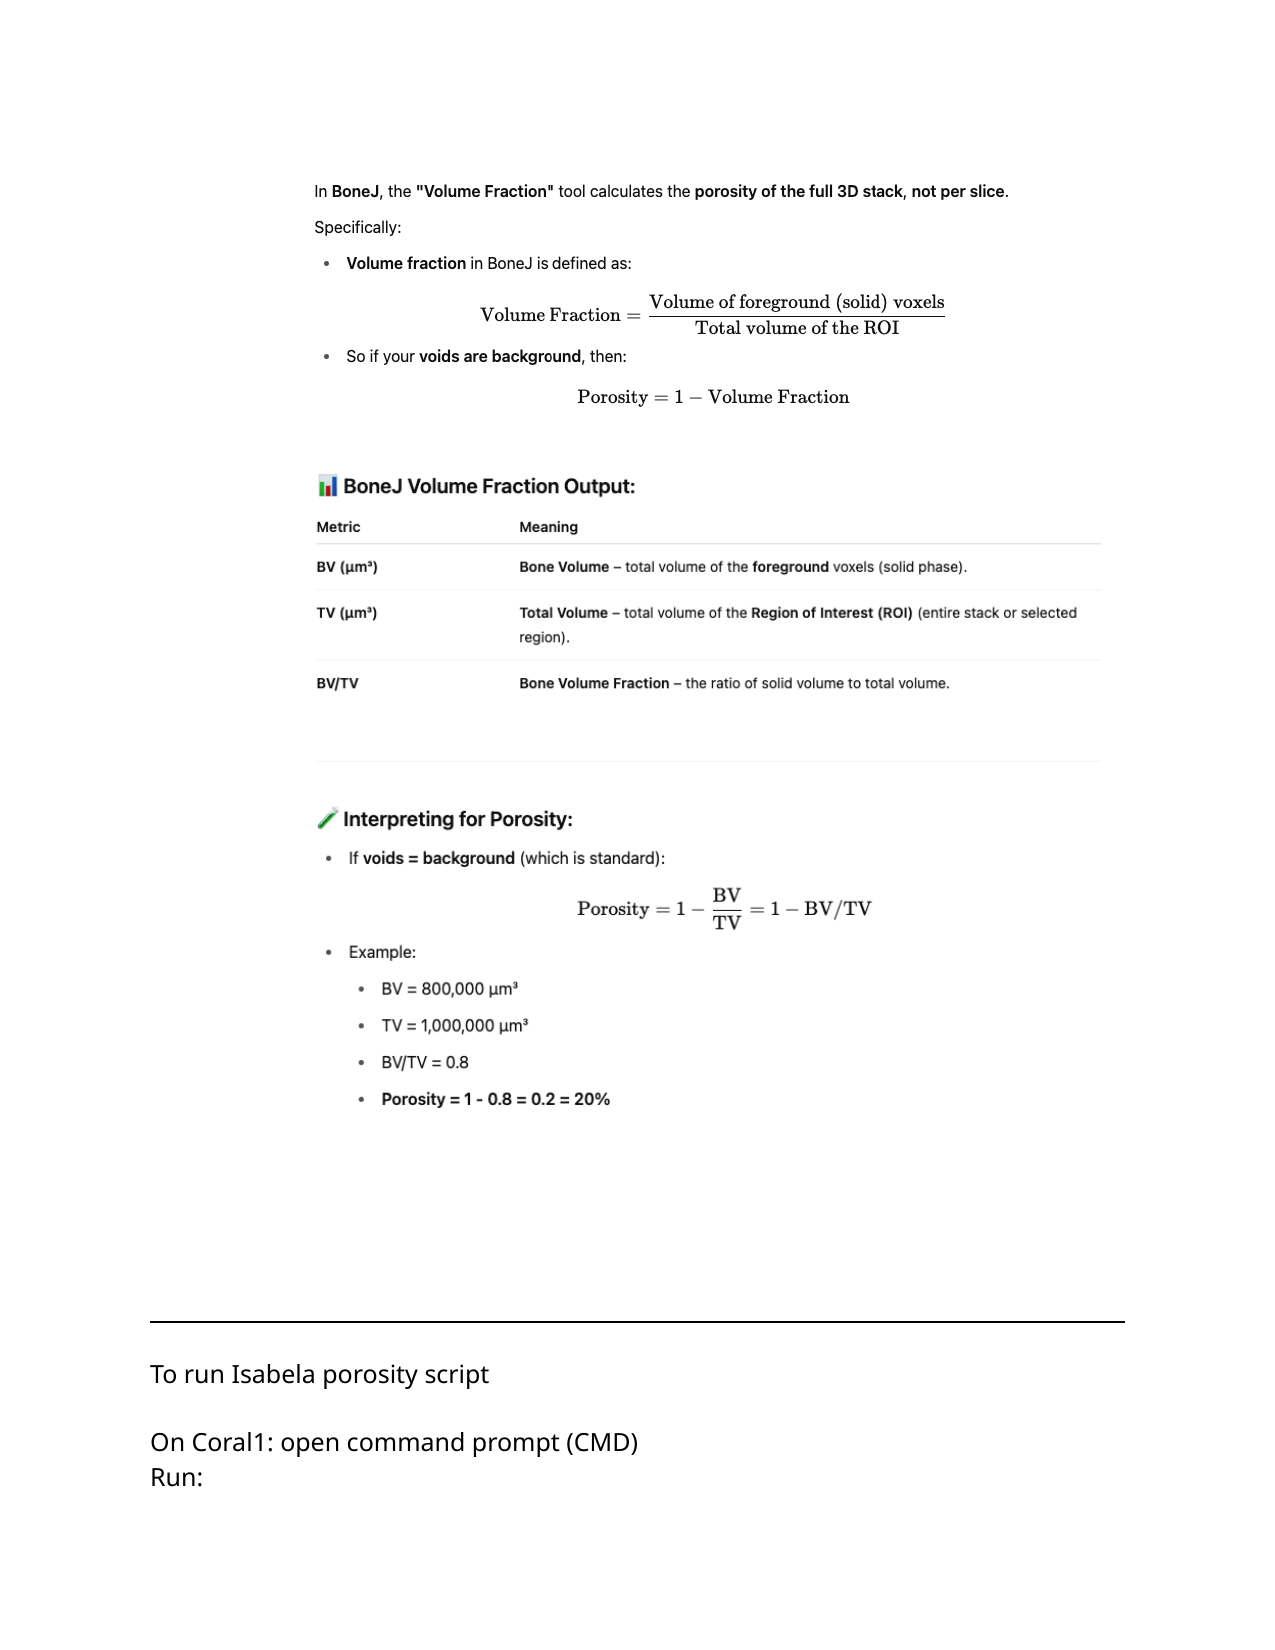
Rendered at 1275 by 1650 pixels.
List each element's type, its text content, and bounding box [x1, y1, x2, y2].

picture [225, 150, 1200, 1154]
text To run Isabela porosity script [150, 1357, 1125, 1391]
text Run: [150, 1459, 1125, 1493]
text On Coral1: open command prompt (CMD) [150, 1425, 1125, 1459]
